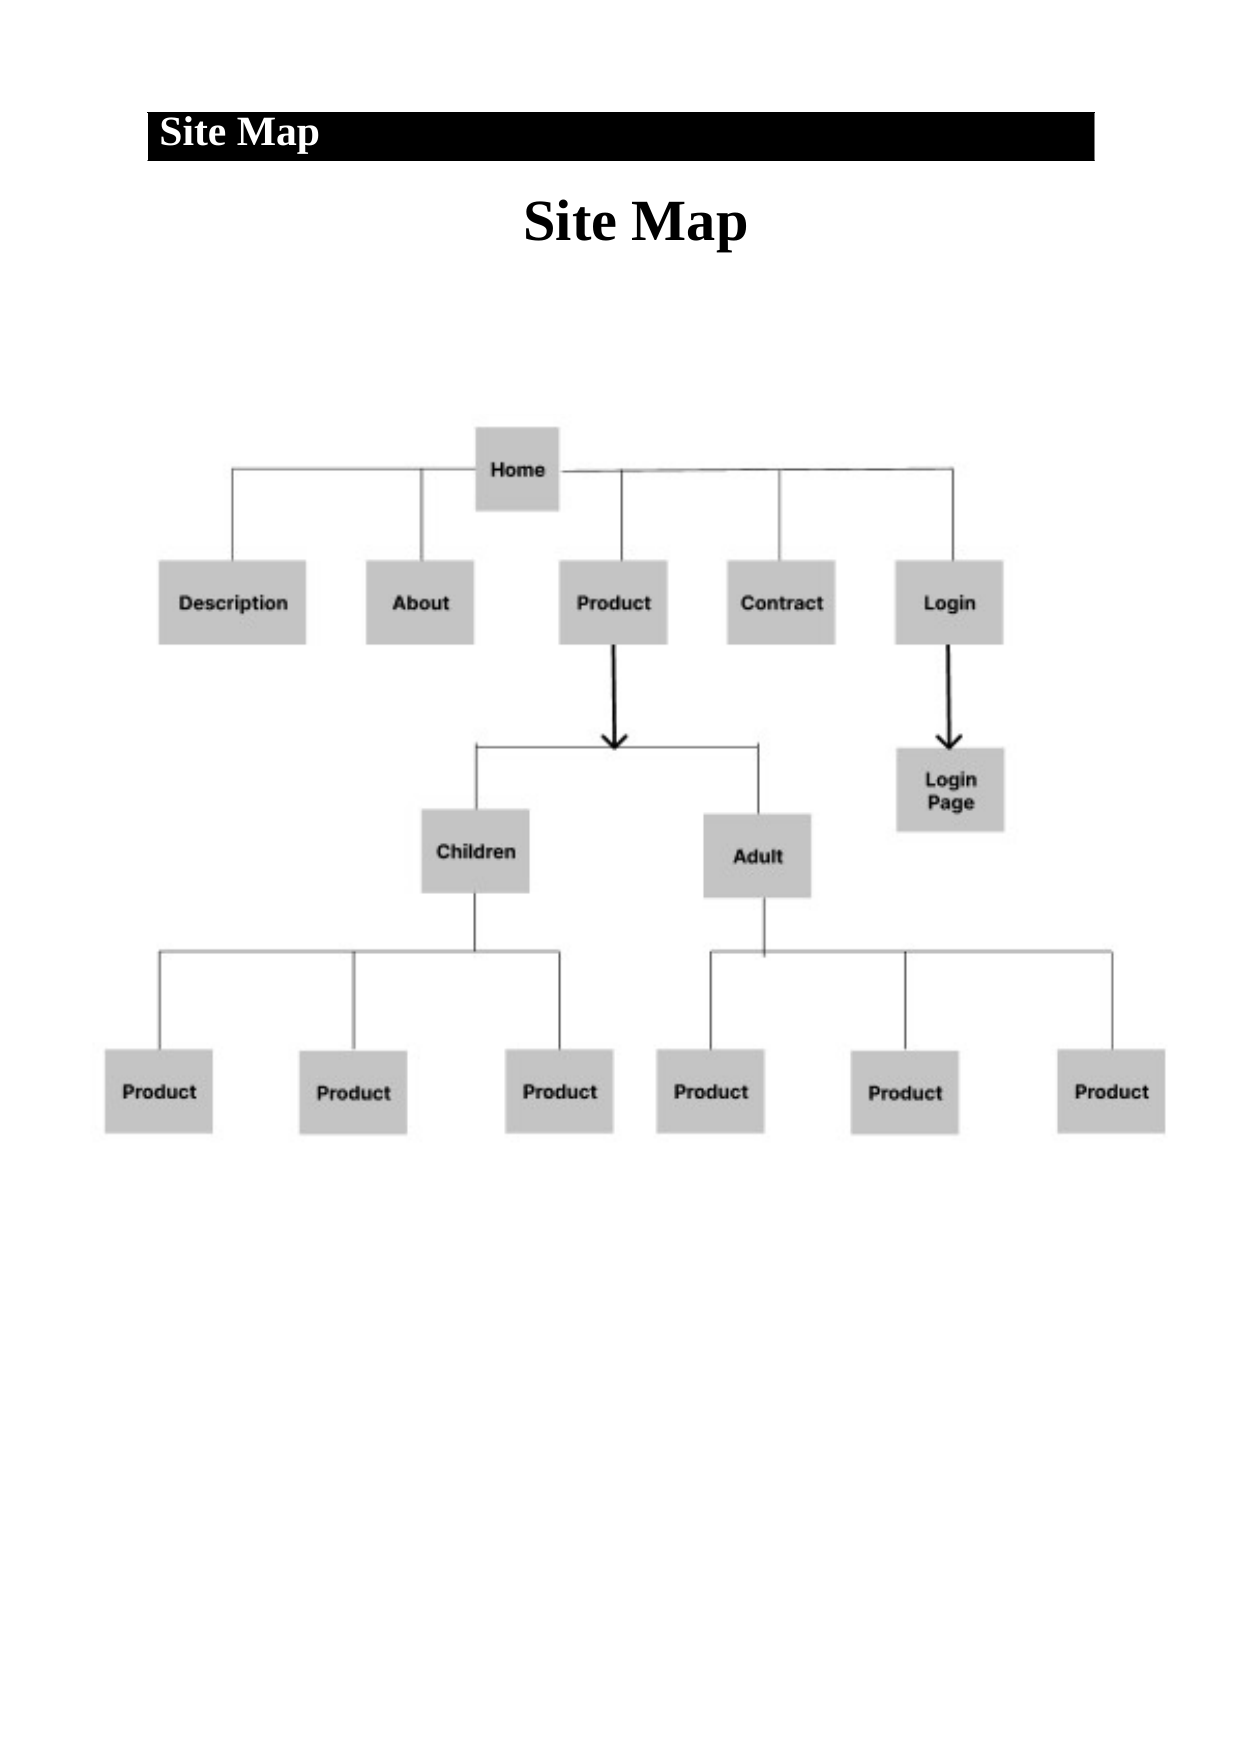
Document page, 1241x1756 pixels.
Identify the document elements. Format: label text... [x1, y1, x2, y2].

subtitle Site Map [287, 186, 985, 253]
picture [147, 112, 1095, 161]
picture [58, 414, 1203, 1209]
